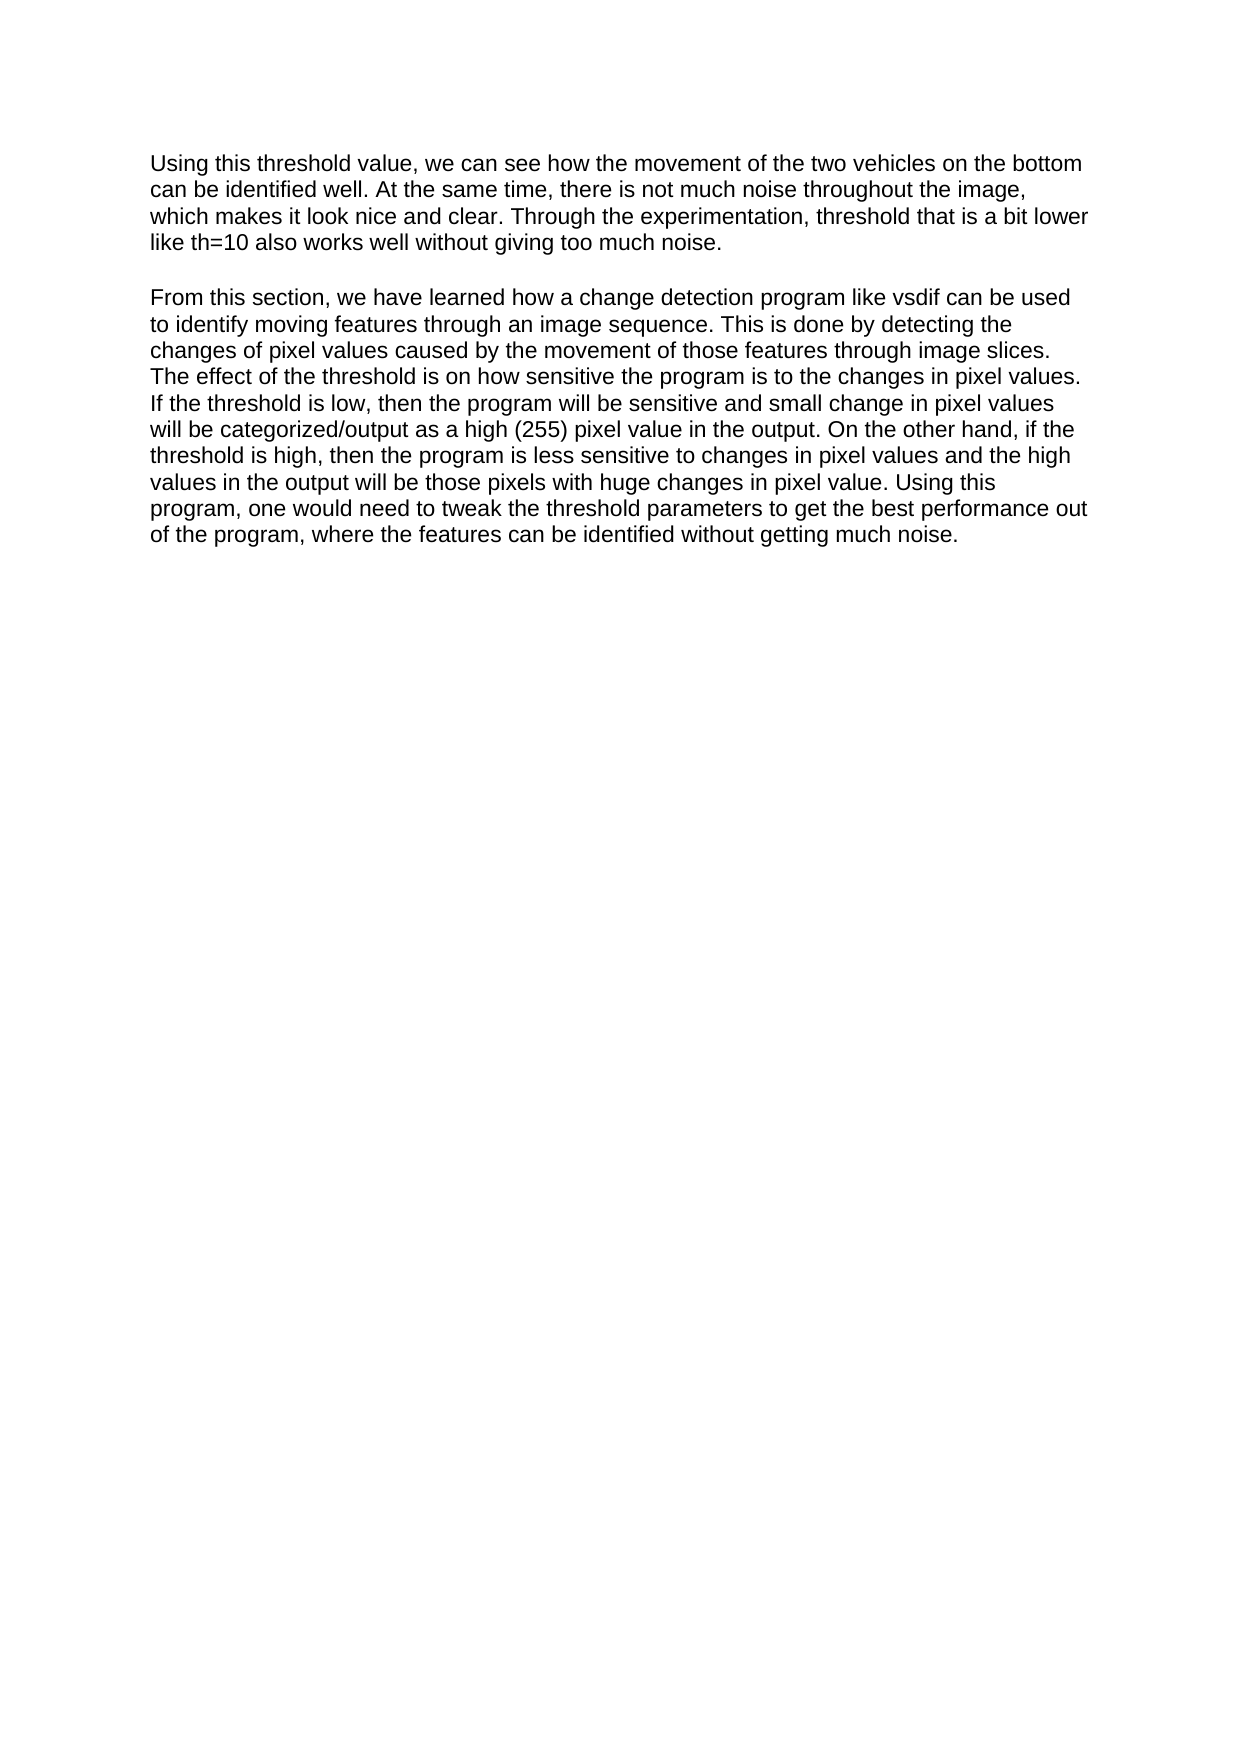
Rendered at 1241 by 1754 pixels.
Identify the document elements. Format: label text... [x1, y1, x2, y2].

text Using this threshold value, we can see how the movement of the two vehicles on the bottom can be identified well. At the same time, there is not much noise throughout the image, which makes it look nice and clear. Through the experimentation, threshold that is a bit lower like th=10 also works well without giving too much noise. [150, 150, 1090, 255]
text From this section, we have learned how a change detection program like vsdif can be used to identify moving features through an image sequence. This is done by detecting the changes of pixel values caused by the movement of those features through image slices. The effect of the threshold is on how sensitive the program is to the changes in pixel values. If the threshold is low, then the program will be sensitive and small change in pixel values will be categorized/output as a high (255) pixel value in the output. On the other hand, if the threshold is high, then the program is less sensitive to changes in pixel values and the high values in the output will be those pixels with huge changes in pixel value. Using this program, one would need to tweak the threshold parameters to get the best performance out of the program, where the features can be identified without getting much noise. [150, 284, 1090, 548]
